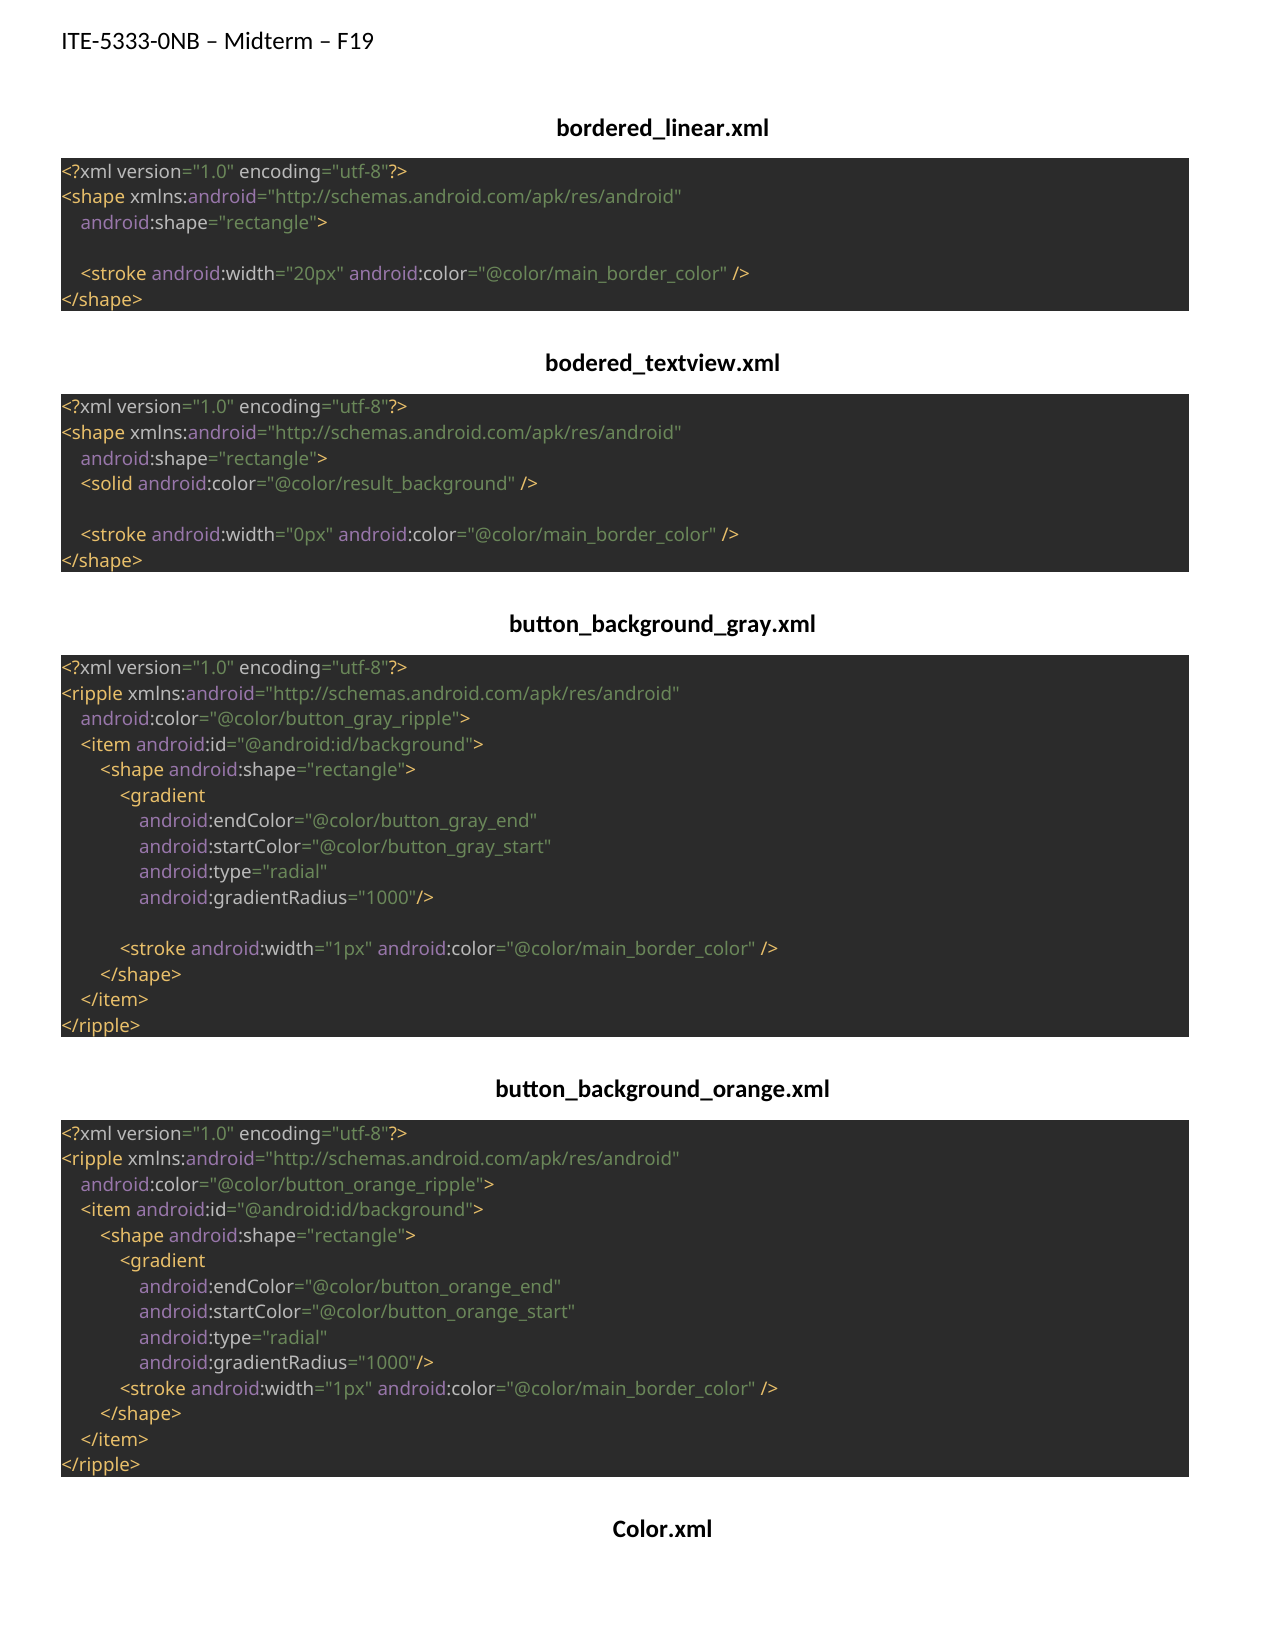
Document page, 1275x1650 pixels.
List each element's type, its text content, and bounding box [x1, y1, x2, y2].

text <?xml version="1.0" encoding="utf-8"?> <ripple xmlns:android="http://schemas.android.com/apk/res/android" android:color="@color/button_orange_ripple"> <item android:id="@android:id/background"> <shape android:shape="rectangle"> <gradient android:endColor="@color/button_orange_end" android:startColor="@color/button_orange_start" android:type="radial" android:gradientRadius="1000"/> <stroke android:width="1px" android:color="@color/main_border_color" /> </shape> </item> </ripple> [61, 1120, 1189, 1477]
list Color.xml [136, 1506, 1189, 1544]
text <?xml version="1.0" encoding="utf-8"?> <ripple xmlns:android="http://schemas.android.com/apk/res/android" android:color="@color/button_gray_ripple"> <item android:id="@android:id/background"> <shape android:shape="rectangle"> <gradient android:endColor="@color/button_gray_end" android:startColor="@color/button_gray_start" android:type="radial" android:gradientRadius="1000"/> <stroke android:width="1px" android:color="@color/main_border_color" /> </shape> </item> </ripple> [61, 655, 1189, 1037]
list bodered_textview.xml [136, 341, 1189, 378]
list button_background_gray.xml [136, 602, 1189, 639]
list bordered_linear.xml [136, 105, 1189, 143]
text <?xml version="1.0" encoding="utf-8"?> <shape xmlns:android="http://schemas.android.com/apk/res/android" android:shape="rectangle"> <stroke android:width="20px" android:color="@color/main_border_color" /> </shape> [61, 158, 1189, 311]
text <?xml version="1.0" encoding="utf-8"?> <shape xmlns:android="http://schemas.android.com/apk/res/android" android:shape="rectangle"> <solid android:color="@color/result_background" /> <stroke android:width="0px" android:color="@color/main_border_color" /> </shape> [61, 394, 1189, 572]
list button_background_orange.xml [136, 1067, 1189, 1104]
